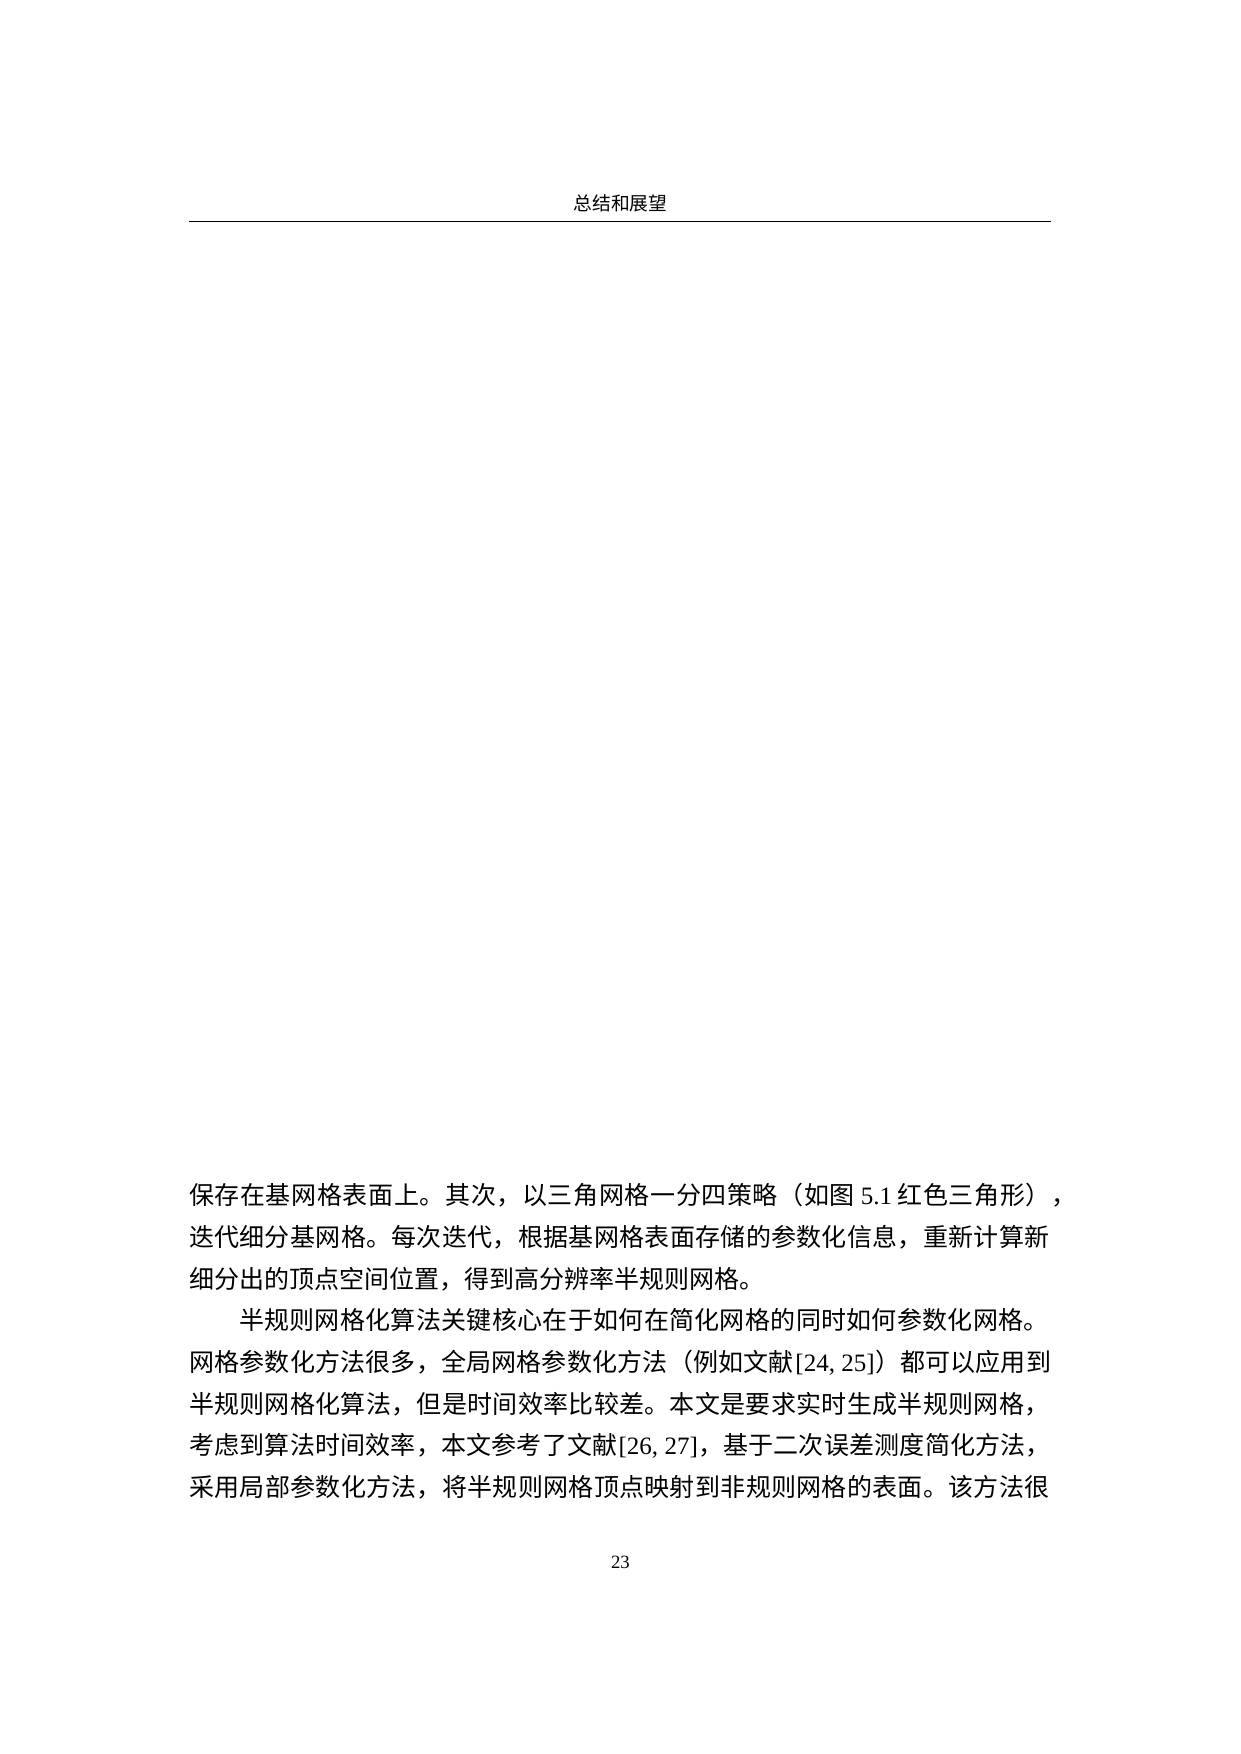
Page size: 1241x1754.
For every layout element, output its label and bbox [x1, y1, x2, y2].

text [189, 224, 1051, 1296]
text [189, 1296, 1051, 1505]
